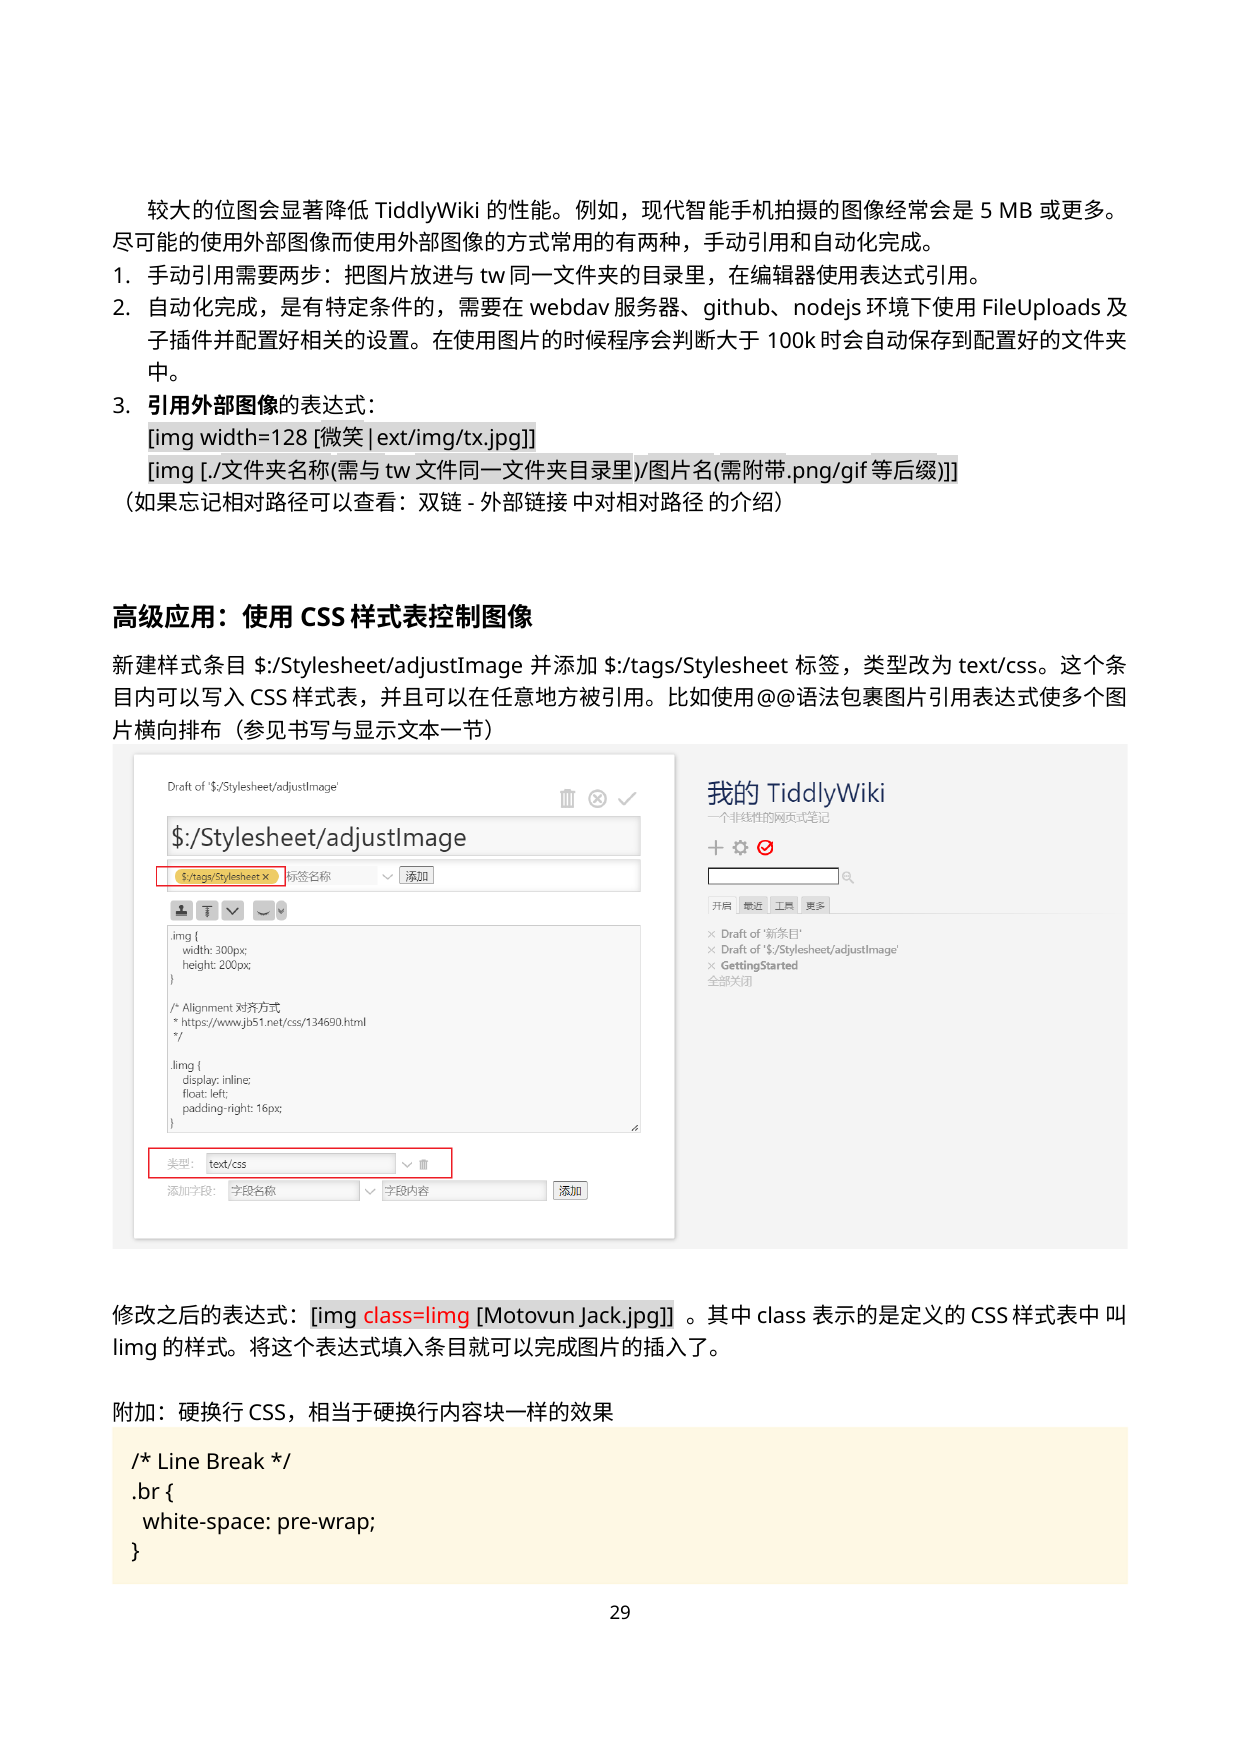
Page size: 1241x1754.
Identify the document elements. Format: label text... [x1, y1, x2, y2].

text 高级应用：使用CSS样式表控制图像 [112, 582, 1128, 647]
text （如果忘记相对路径可以查看：双链 - 外部链接 中对相对路径 的介绍） [112, 485, 1128, 517]
text 修改之后的表达式：[img class=limg [Motovun Jack.jpg]] 。其中 class 表示的是定义的CSS样式表中 叫 limg的样式。将这个表达式填入条目就可以完成图片的插入了。 [112, 1297, 1128, 1362]
text 新建样式条目 $:/Stylesheet/adjustImage 并添加 $:/tags/Stylesheet 标签，类型改为text/css。这个条目内可以写入CSS样式表，并且可以在任意地方被引用。比如使用@@语法包裹图片引用表达式使多个图片横向排布（参见书写与显示文本一节） [112, 647, 1128, 744]
text 附加：硬换行CSS，相当于硬换行内容块一样的效果 [112, 1395, 1128, 1426]
picture [112, 744, 1128, 1249]
text [img width=128 [微笑|ext/img/tx.jpg]] [364, 420, 1128, 452]
list 手动引用需要两步：把图片放进与tw同一文件夹的目录里，在编辑器使用表达式引用。 [112, 257, 1128, 290]
list 引用外部图像的表达式： [112, 387, 1128, 420]
text [img [./文件夹名称(需与tw文件同一文件夹目录里)/图片名(需附带.png/gif等后缀)]] [147, 452, 1128, 485]
text 较大的位图会显著降低 TiddlyWiki 的性能。例如，现代智能手机拍摄的图像经常会是 5 MB 或更多。尽可能的使用外部图像而使用外部图像的方式常用的有两种，手动引用和自动化完成。 [112, 192, 1128, 257]
list 自动化完成，是有特定条件的，需要在webdav服务器、github、nodejs环境下使用FileUploads及子插件并配置好相关的设置。在使用图片的时候程序会判断大于100k时会自动保存到配置好的文件夹中。 [112, 290, 1128, 387]
